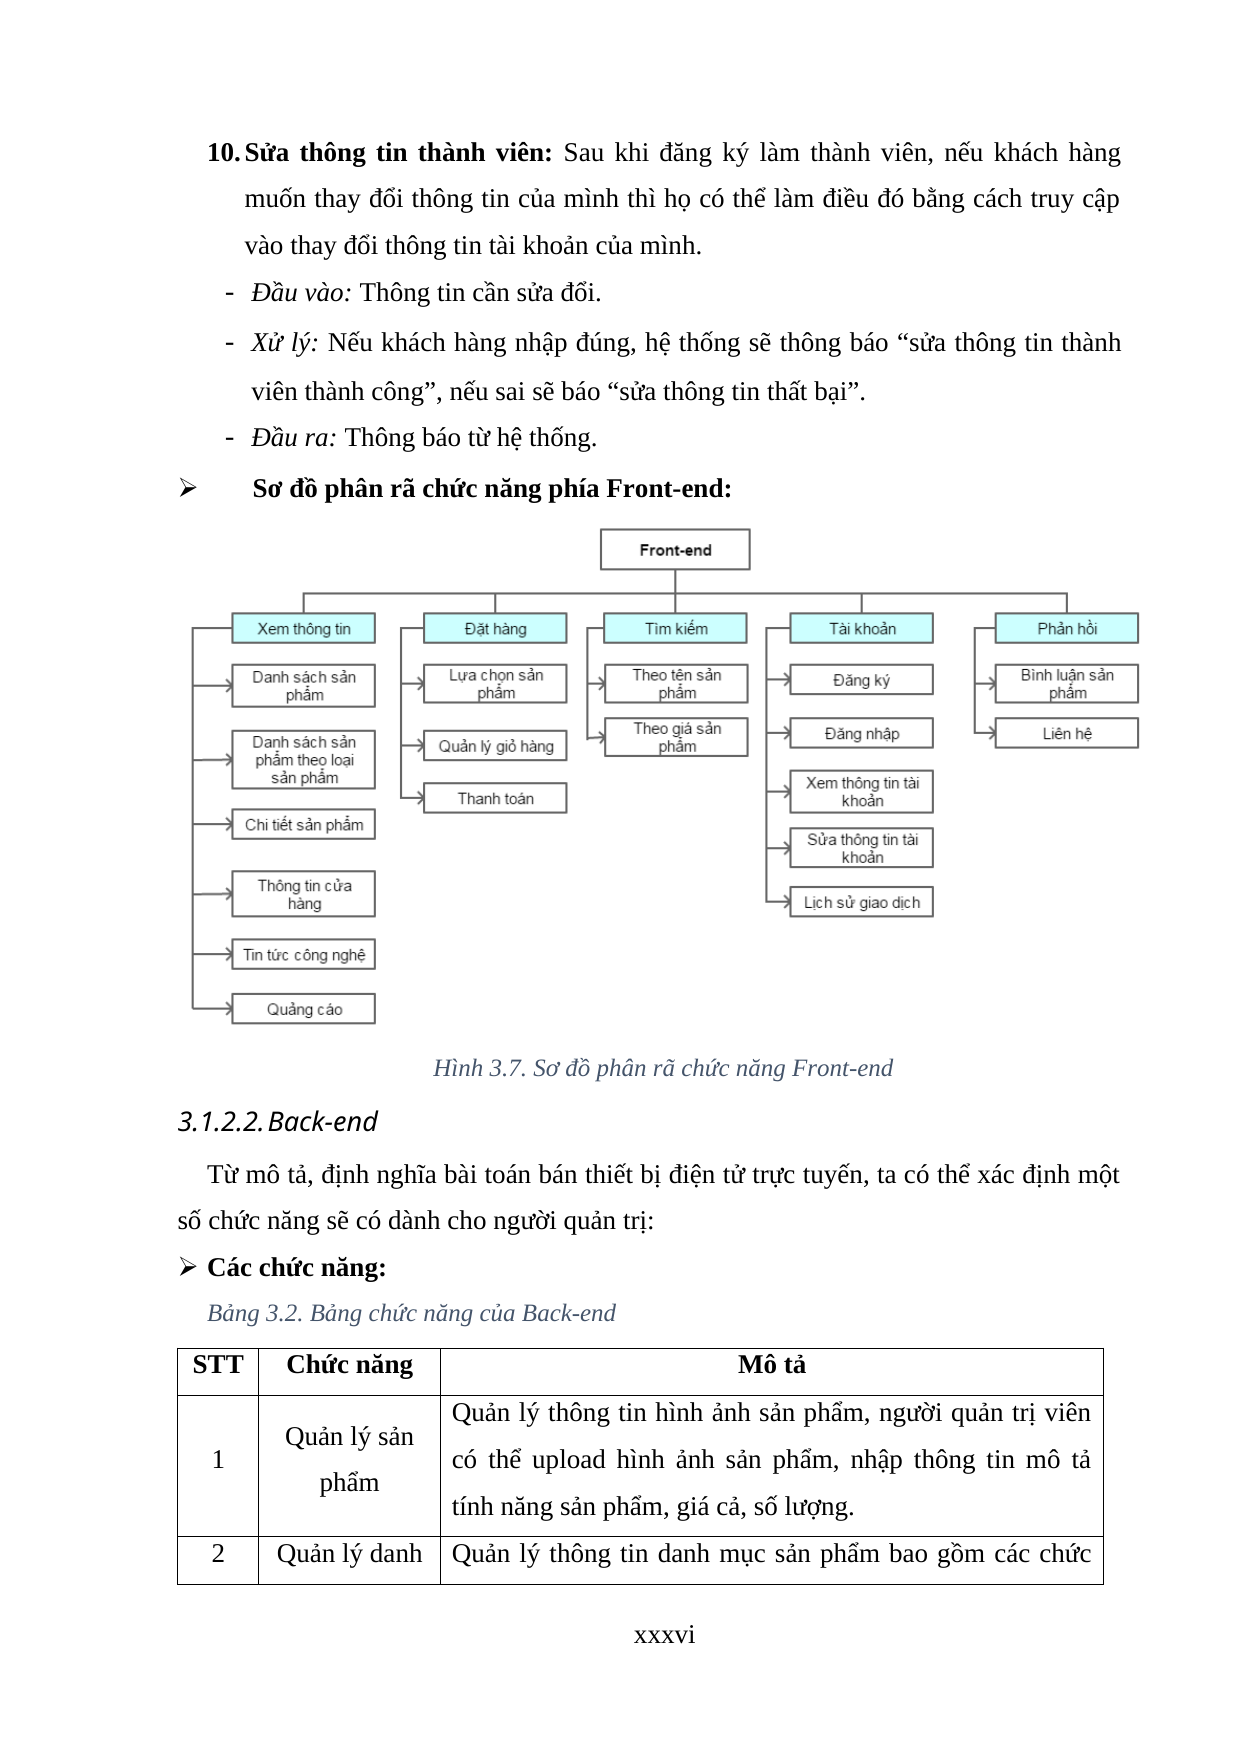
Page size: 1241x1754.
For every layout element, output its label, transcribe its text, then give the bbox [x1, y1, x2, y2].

picture [177, 518, 1158, 1038]
table_cell 1 [178, 1396, 258, 1536]
list Đầu vào: Thông tin cần sửa đổi. [221, 276, 1122, 309]
list Các chức năng: [177, 1251, 1122, 1282]
table_cell Quản lý sản phẩm [259, 1396, 440, 1536]
table_cell Quản lý thông tin hình ảnh sản phẩm, người quản trị viên có thể upload hình ảnh sản phẩm, nhập thông tin mô tả tính năng sản phẩm, giá cả, số lượng. [441, 1396, 1103, 1536]
table_header Mô tả [441, 1349, 1103, 1395]
table_header STT [178, 1349, 258, 1395]
list Đầu ra: Thông báo từ hệ thống. [221, 422, 1122, 455]
text Từ mô tả, định nghĩa bài toán bán thiết bị điện tử trực tuyến, ta có thể xác định một số chức năng sẽ có dành cho người quản trị: [177, 1158, 1122, 1236]
table_header Chức năng [259, 1349, 440, 1395]
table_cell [441, 1537, 1103, 1584]
text Bảng 3.2. Bảng chức năng của Back-end [177, 1298, 1122, 1327]
table_cell 2 [178, 1537, 258, 1584]
list Xử lý: Nếu khách hàng nhập đúng, hệ thống sẽ thông báo “sửa thông tin thành viên thành công”, nếu sai sẽ báo “sửa thông tin thất bại”. [221, 326, 1122, 406]
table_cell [259, 1537, 440, 1584]
subtitle Back-end [177, 1102, 1122, 1139]
list Sửa thông tin thành viên: Sau khi đăng ký làm thành viên, nếu khách hàng muốn thay đổi thông tin của mình thì họ có thể làm điều đó bằng cách truy cập vào thay đổi thông tin tài khoản của mình. [207, 136, 1122, 260]
list Sơ đồ phân rã chức năng phía Front-end: [177, 472, 1122, 503]
